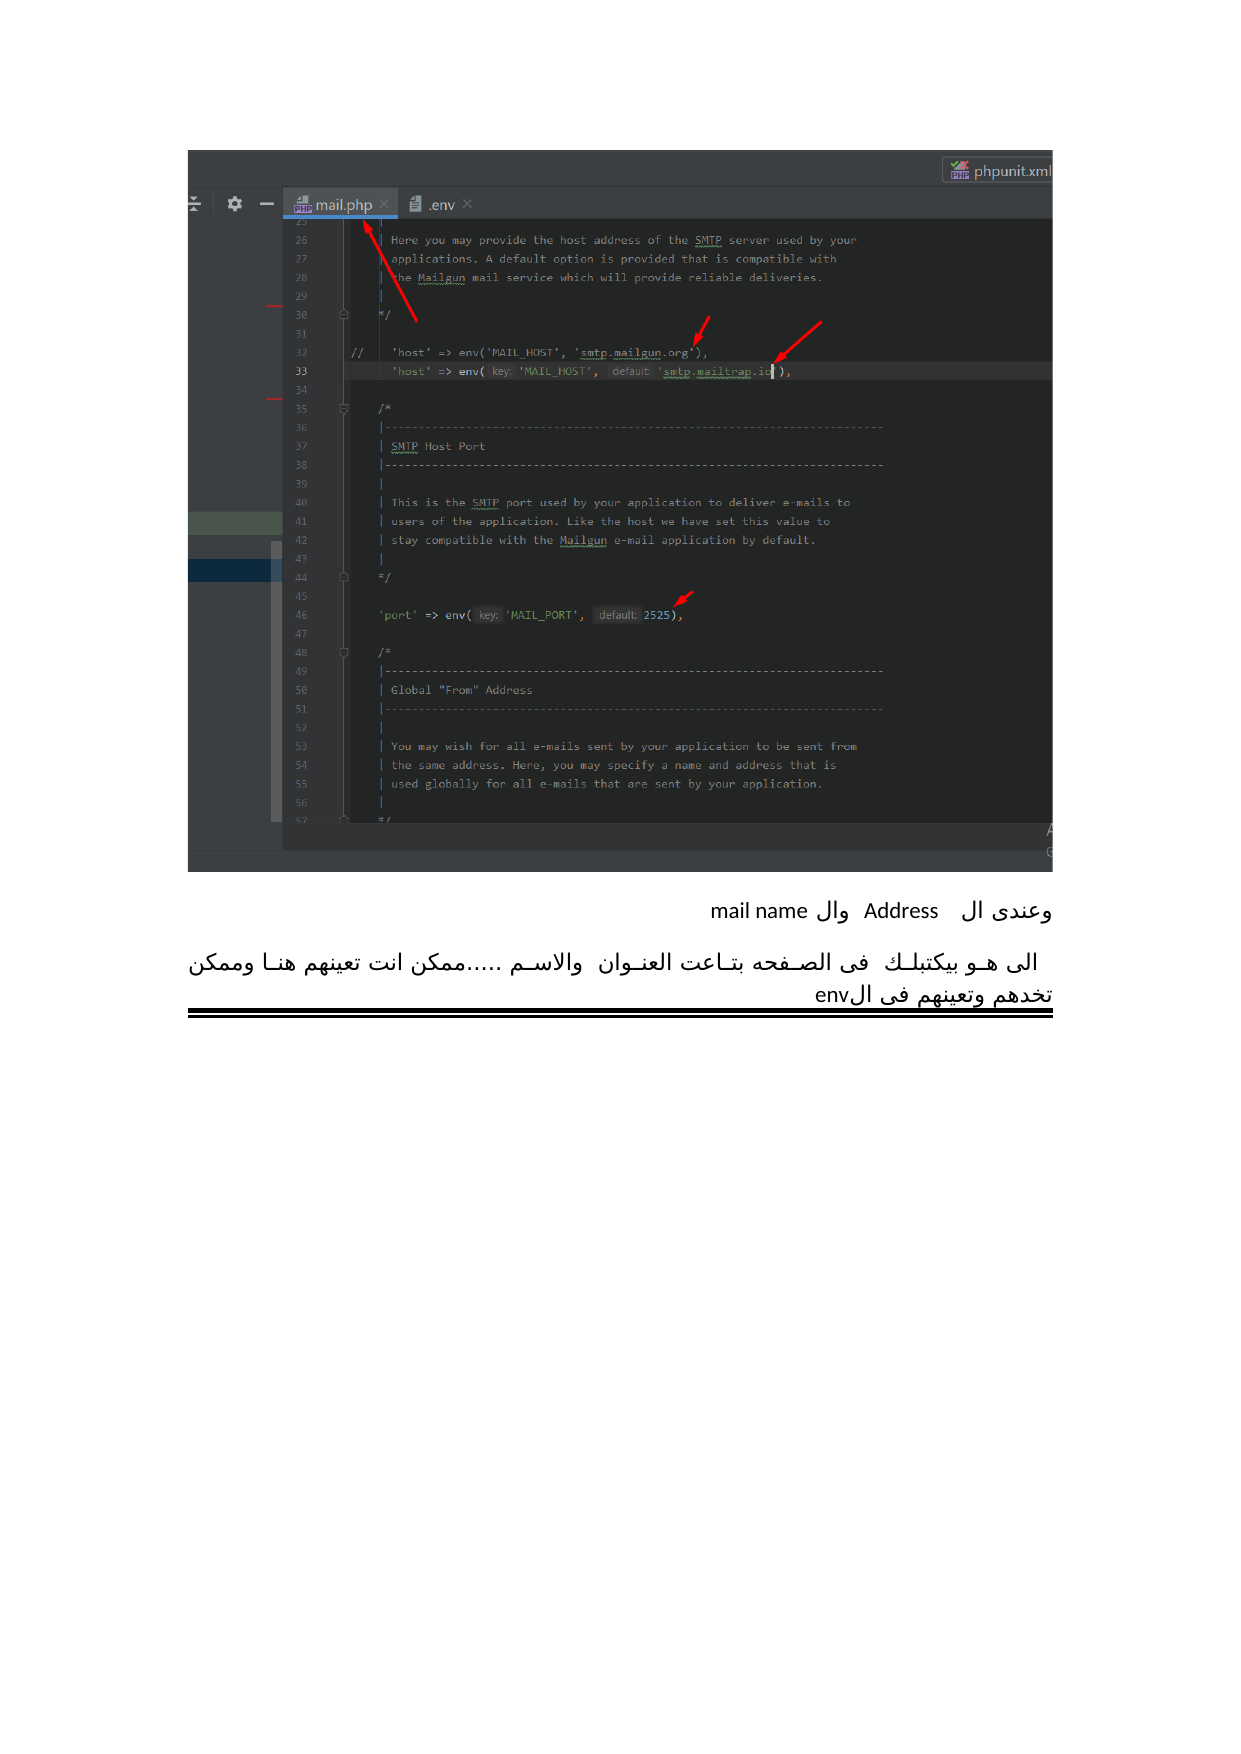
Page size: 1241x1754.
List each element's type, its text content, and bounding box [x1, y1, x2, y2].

picture [187, 150, 1053, 872]
list الى هو بيكتبلك فى الصفحه بتاعت العنوان والاسم .....ممكن انت تعينهم هنا وممكن تخدهم وتعينهم فى الenv [187, 949, 1053, 1018]
list وعندى ال Address وال mail name [187, 897, 1053, 924]
